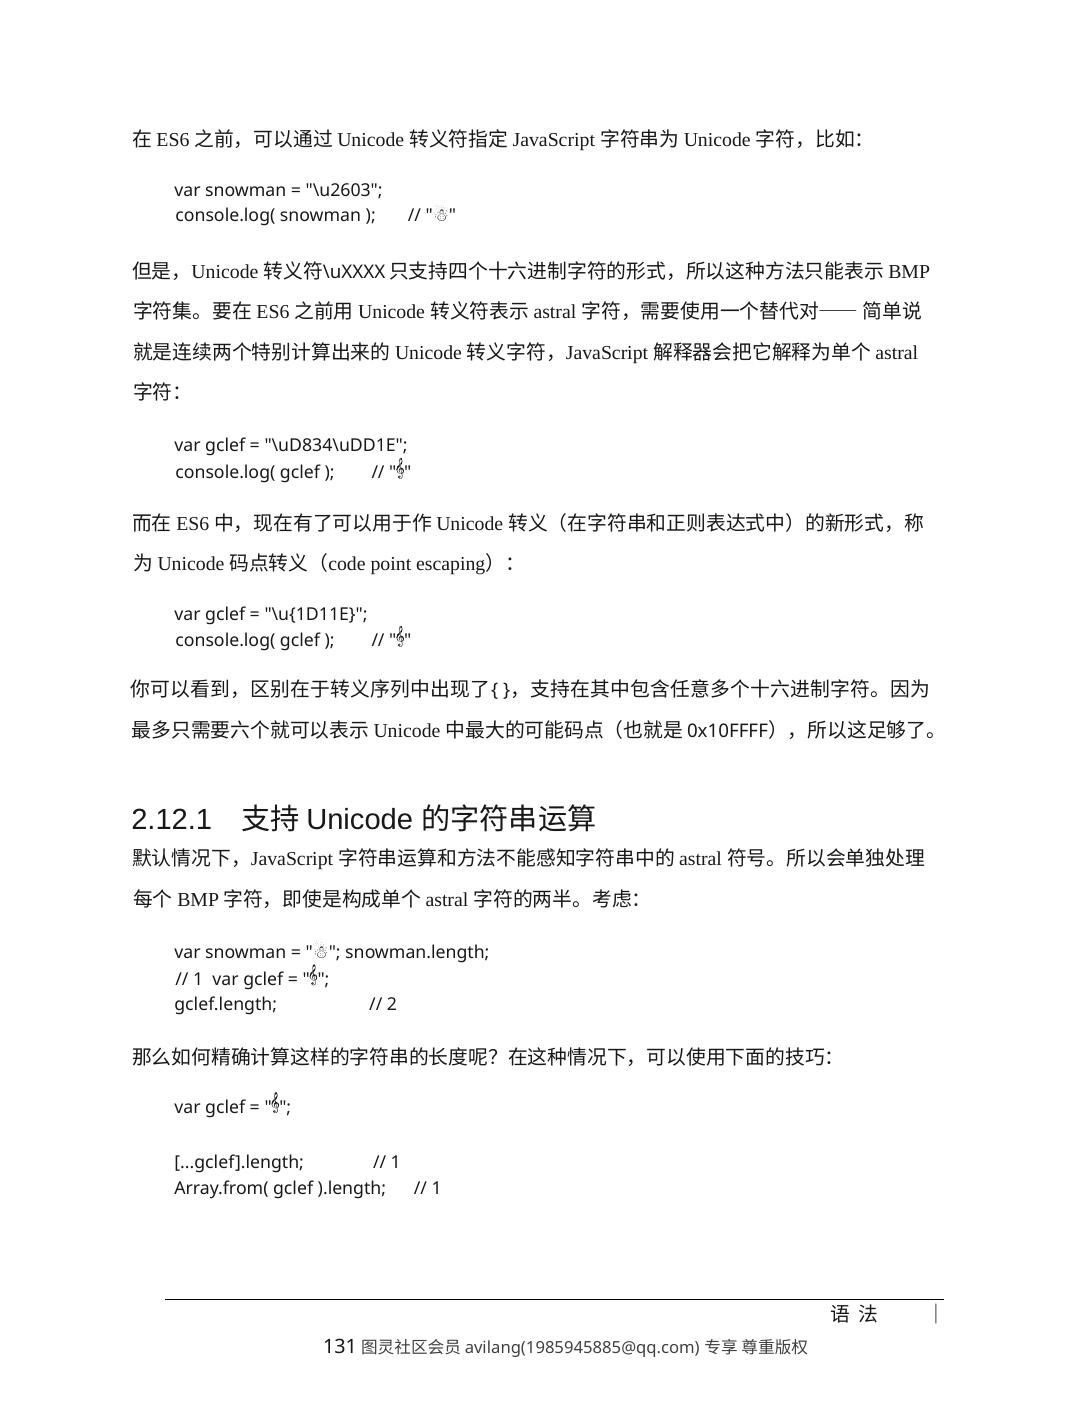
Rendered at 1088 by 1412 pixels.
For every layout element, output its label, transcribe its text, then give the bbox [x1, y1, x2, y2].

text 2.12.1 支持 Unicode 的字符串运算 [131, 795, 932, 838]
text [...gclef].length; // 1 [174, 1150, 745, 1174]
text 那么如何精确计算这样的字符串的长度呢？在这种情况下，可以使用下面的技巧： [132, 1041, 932, 1070]
text 默认情况下，JavaScript 字符串运算和方法不能感知字符串中的 astral 符号。所以会单独处理每个 BMP 字符，即使是构成单个 astral 字符的两半。考虑： [132, 843, 932, 912]
text gclef.length; // 2 [174, 992, 745, 1016]
text 但是，Unicode 转义符\uXXXX只支持四个十六进制字符的形式，所以这种方法只能表示 BMP 字符集。要在 ES6 之前用 Unicode 转义符表示 astral 字符，需要使用一个替代对—— 简单说就是连续两个特别计算出来的 Unicode 转义字符，JavaScript 解释器会把它解释为单个 astral 字符： [132, 256, 932, 405]
text Array.from( gclef ).length; // 1 [174, 1175, 745, 1199]
text 你可以看到，区别在于转义序列中出现了{ }，支持在其中包含任意多个十六进制字符。因为最多只需要六个就可以表示 Unicode 中最大的可能码点（也就是0x10FFFF），所以这足够了。 [130, 674, 931, 743]
text 而在 ES6 中，现在有了可以用于作 Unicode 转义（在字符串和正则表达式中）的新形式，称为 Unicode 码点转义（code point escaping）： [132, 507, 932, 576]
text 在 ES6 之前，可以通过 Unicode 转义符指定 JavaScript 字符串为 Unicode 字符，比如： [132, 124, 932, 152]
text var gclef = "\u{1D11E}"; console.log( gclef ); // "" [174, 601, 513, 652]
text var gclef = "\uD834\uDD1E"; console.log( gclef ); // "" [174, 433, 549, 484]
text var gclef = ""; [174, 1092, 745, 1118]
text var snowman = "\u2603"; console.log( snowman ); // "☃" [174, 178, 509, 227]
text var snowman = "☃"; snowman.length; // 1 var gclef = ""; [174, 939, 513, 991]
